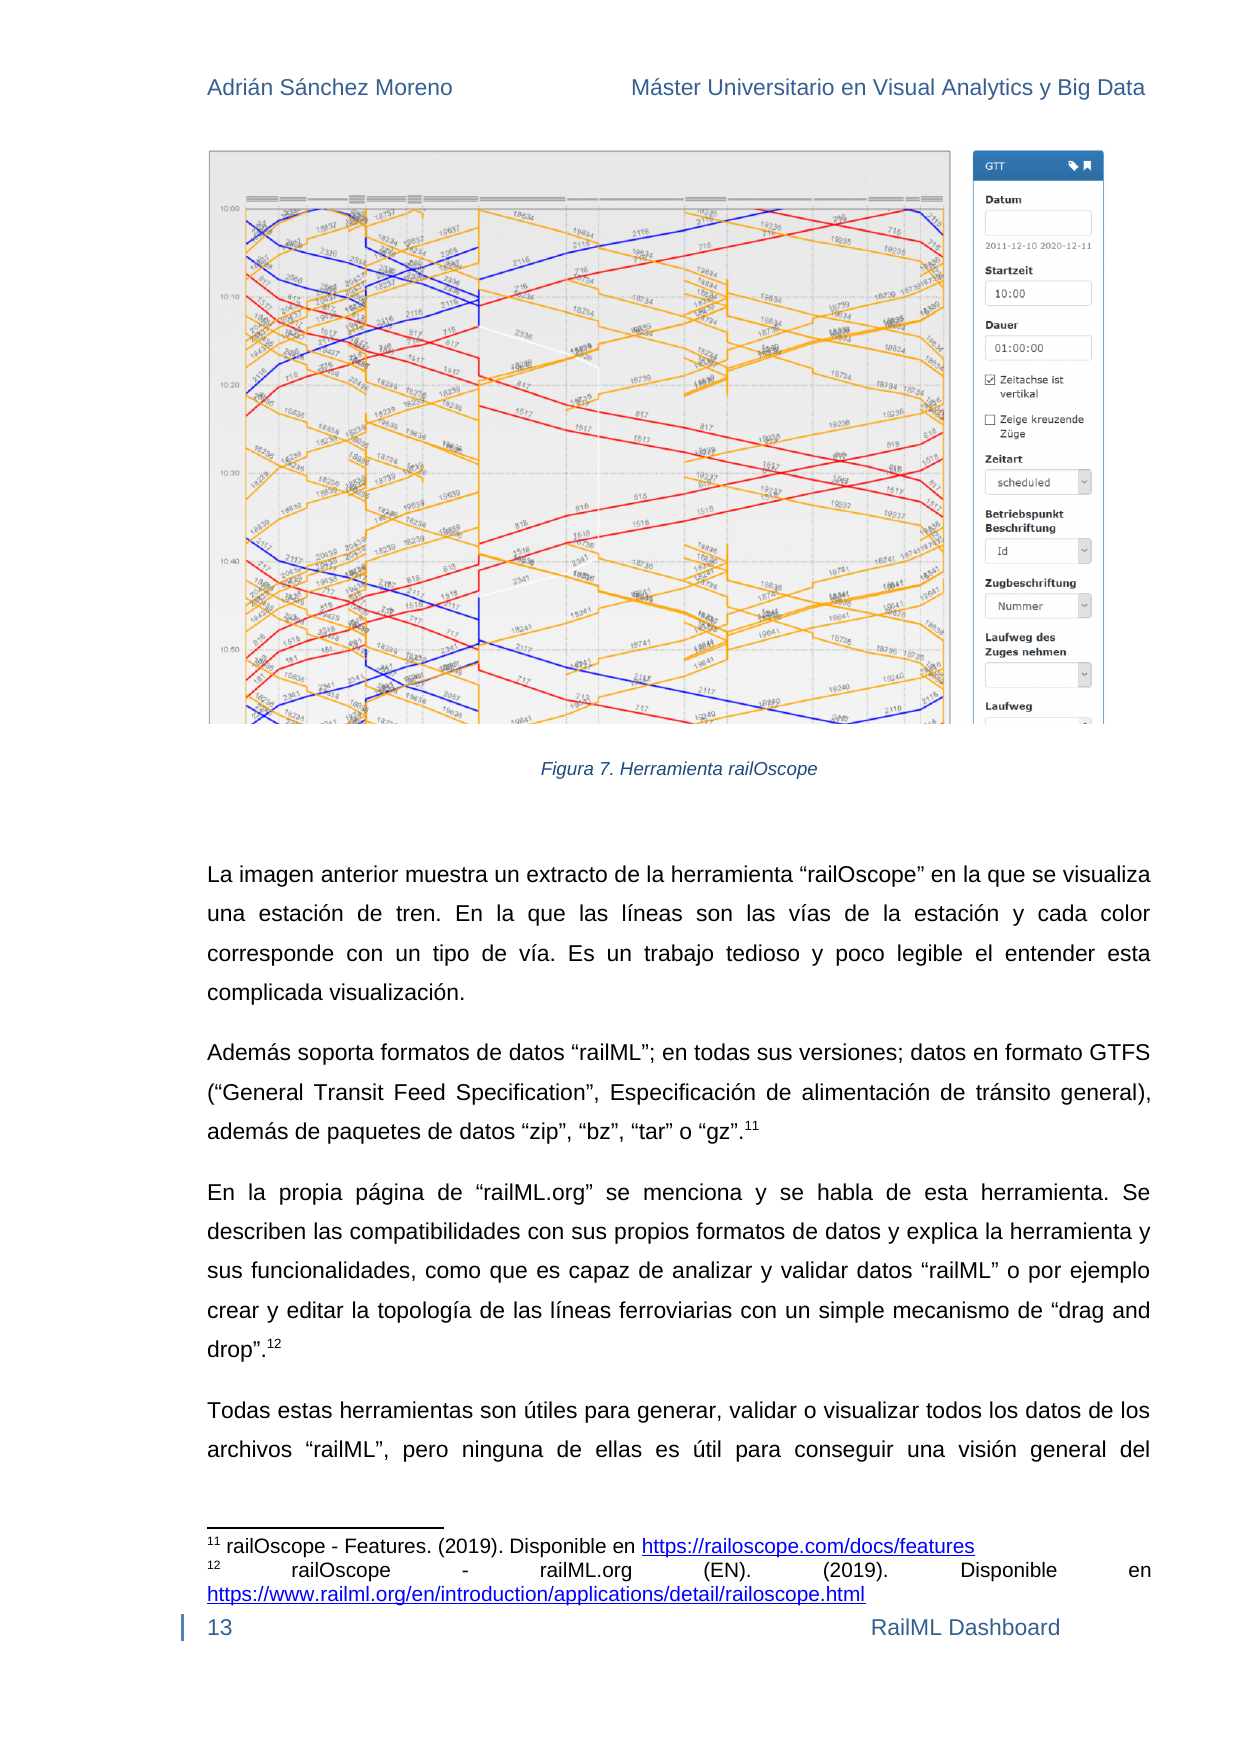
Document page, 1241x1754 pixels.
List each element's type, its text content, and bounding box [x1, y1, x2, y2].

text Además soporta formatos de datos “railML”; en todas sus versiones; datos en formato GTFS (“General Transit Feed Specification”, Especificación de alimentación de tránsito general), además de paquetes de datos “zip”, “bz”, “tar” o “gz”. [207, 1039, 1152, 1144]
text Figura 7. Herramienta railOscope [207, 758, 1152, 779]
picture [206, 147, 1109, 724]
text La imagen anterior muestra un extracto de la herramienta “railOscope” en la que se visualiza una estación de tren. En la que las líneas son las vías de la estación y cada color corresponde con un tipo de vía. Es un trabajo tedioso y poco legible el entender esta complicada visualización. [207, 861, 1152, 1005]
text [207, 1397, 1152, 1463]
text En la propia página de “railML.org” se menciona y se habla de esta herramienta. Se describen las compatibilidades con sus propios formatos de datos y explica la herramienta y sus funcionalidades, como que es capaz de analizar y validar datos “railML” o por ejemplo crear y editar la topología de las líneas ferroviarias con un simple mecanismo de “drag and drop”. [207, 1178, 1152, 1363]
